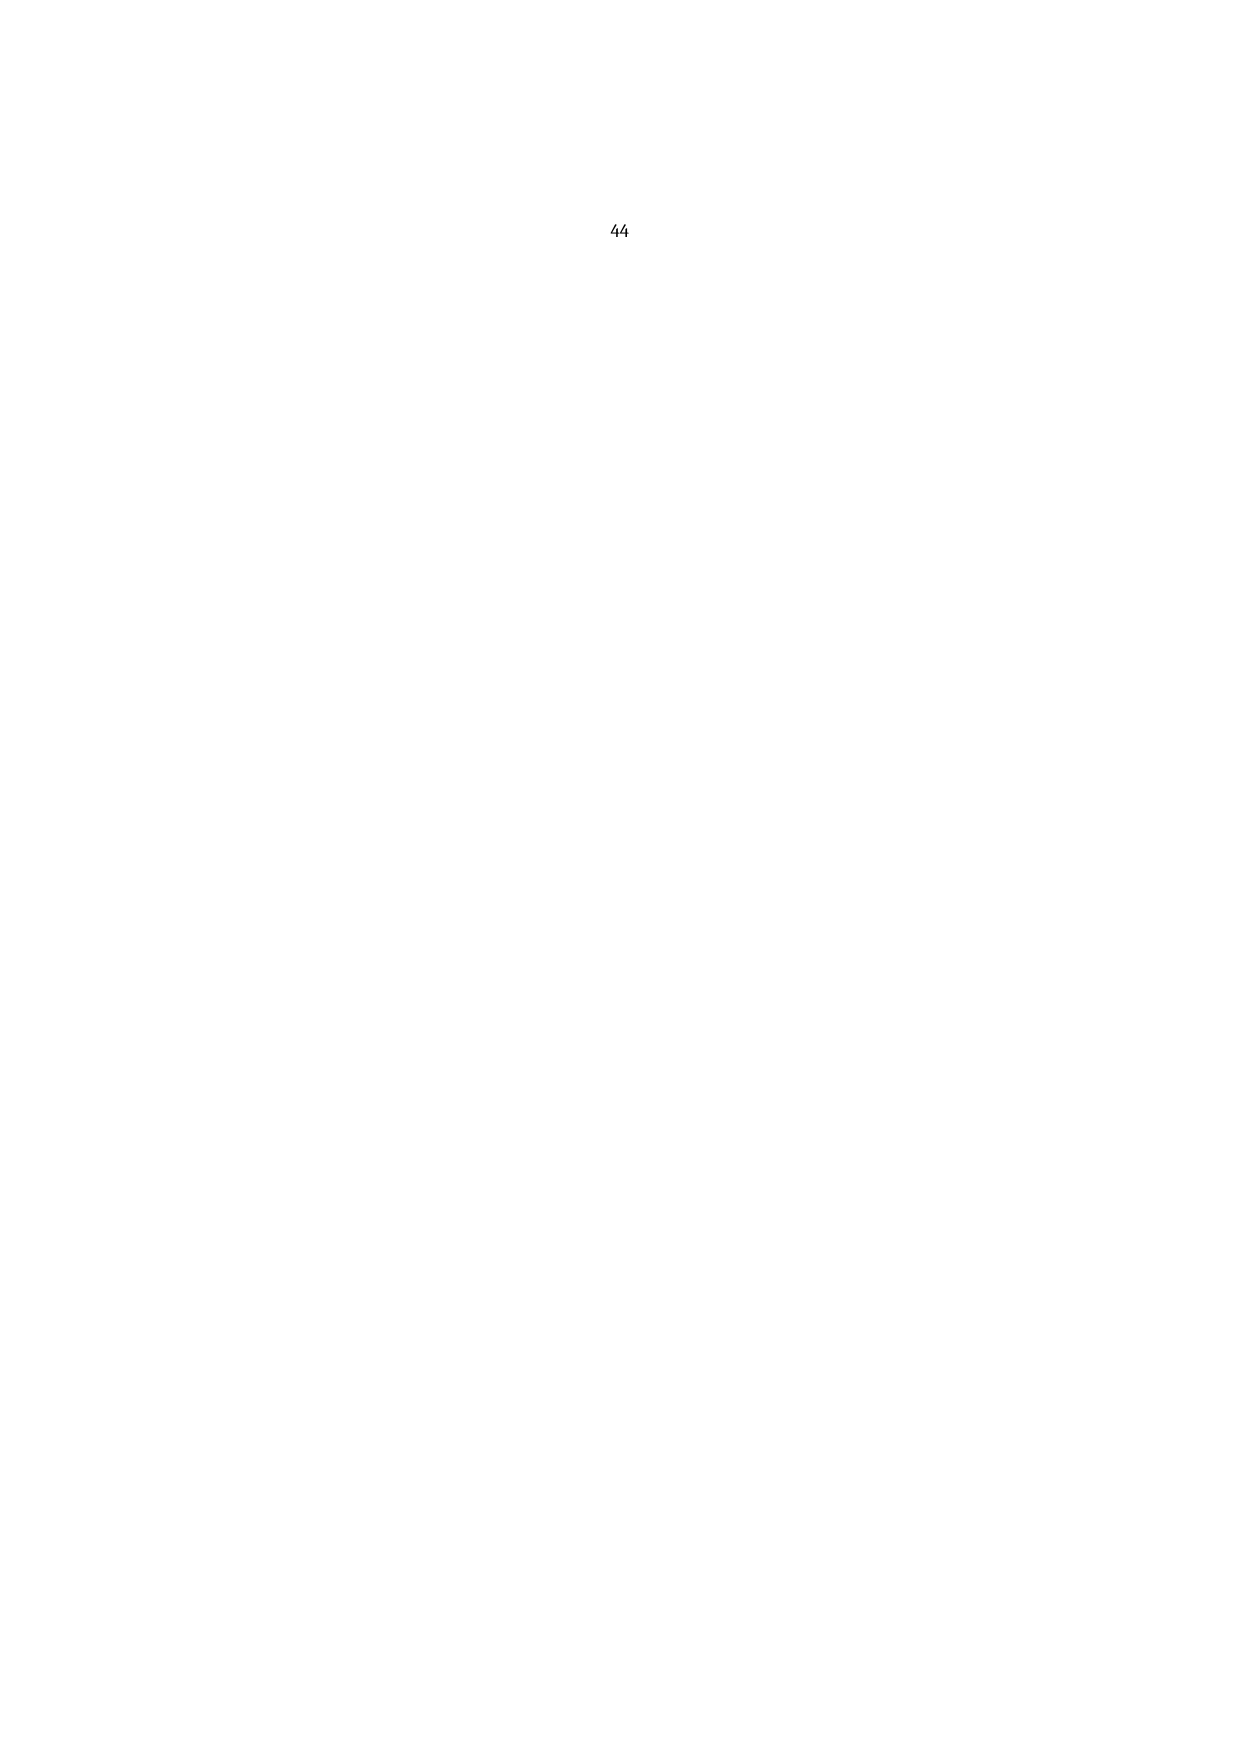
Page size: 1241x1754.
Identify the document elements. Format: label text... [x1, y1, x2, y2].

text 44 [150, 221, 1089, 242]
